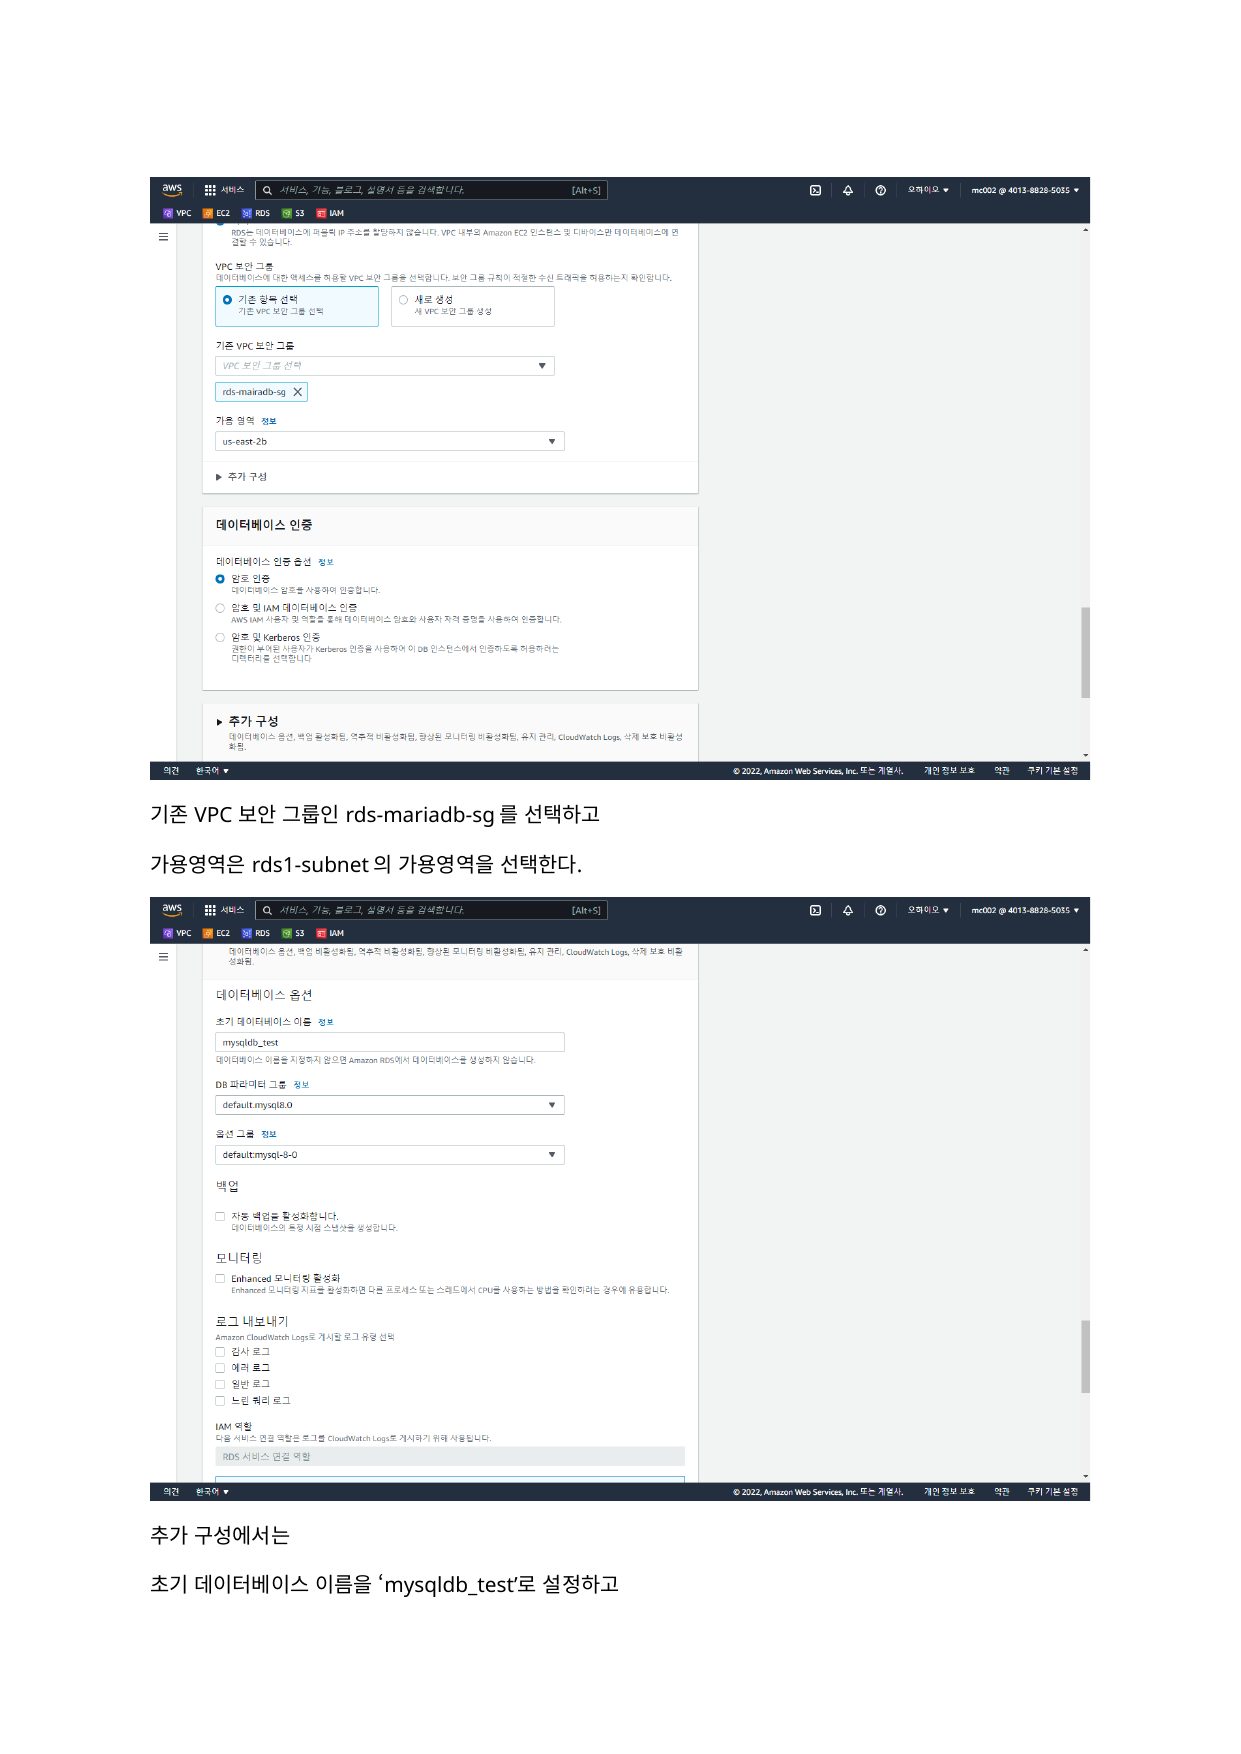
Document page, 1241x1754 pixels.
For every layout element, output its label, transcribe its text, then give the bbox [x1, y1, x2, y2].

picture [150, 897, 1091, 1501]
picture [150, 177, 1091, 780]
text 기존 VPC 보안 그룹인 rds-mariadb-sg를 선택하고 [150, 799, 1090, 829]
text 초기 데이터베이스 이름을 ‘mysqldb_test’로 설정하고 [150, 1568, 1090, 1599]
text 추가 구성에서는 [150, 1519, 1090, 1549]
text 가용영역은 rds1-subnet의 가용영역을 선택한다. [150, 848, 1090, 878]
